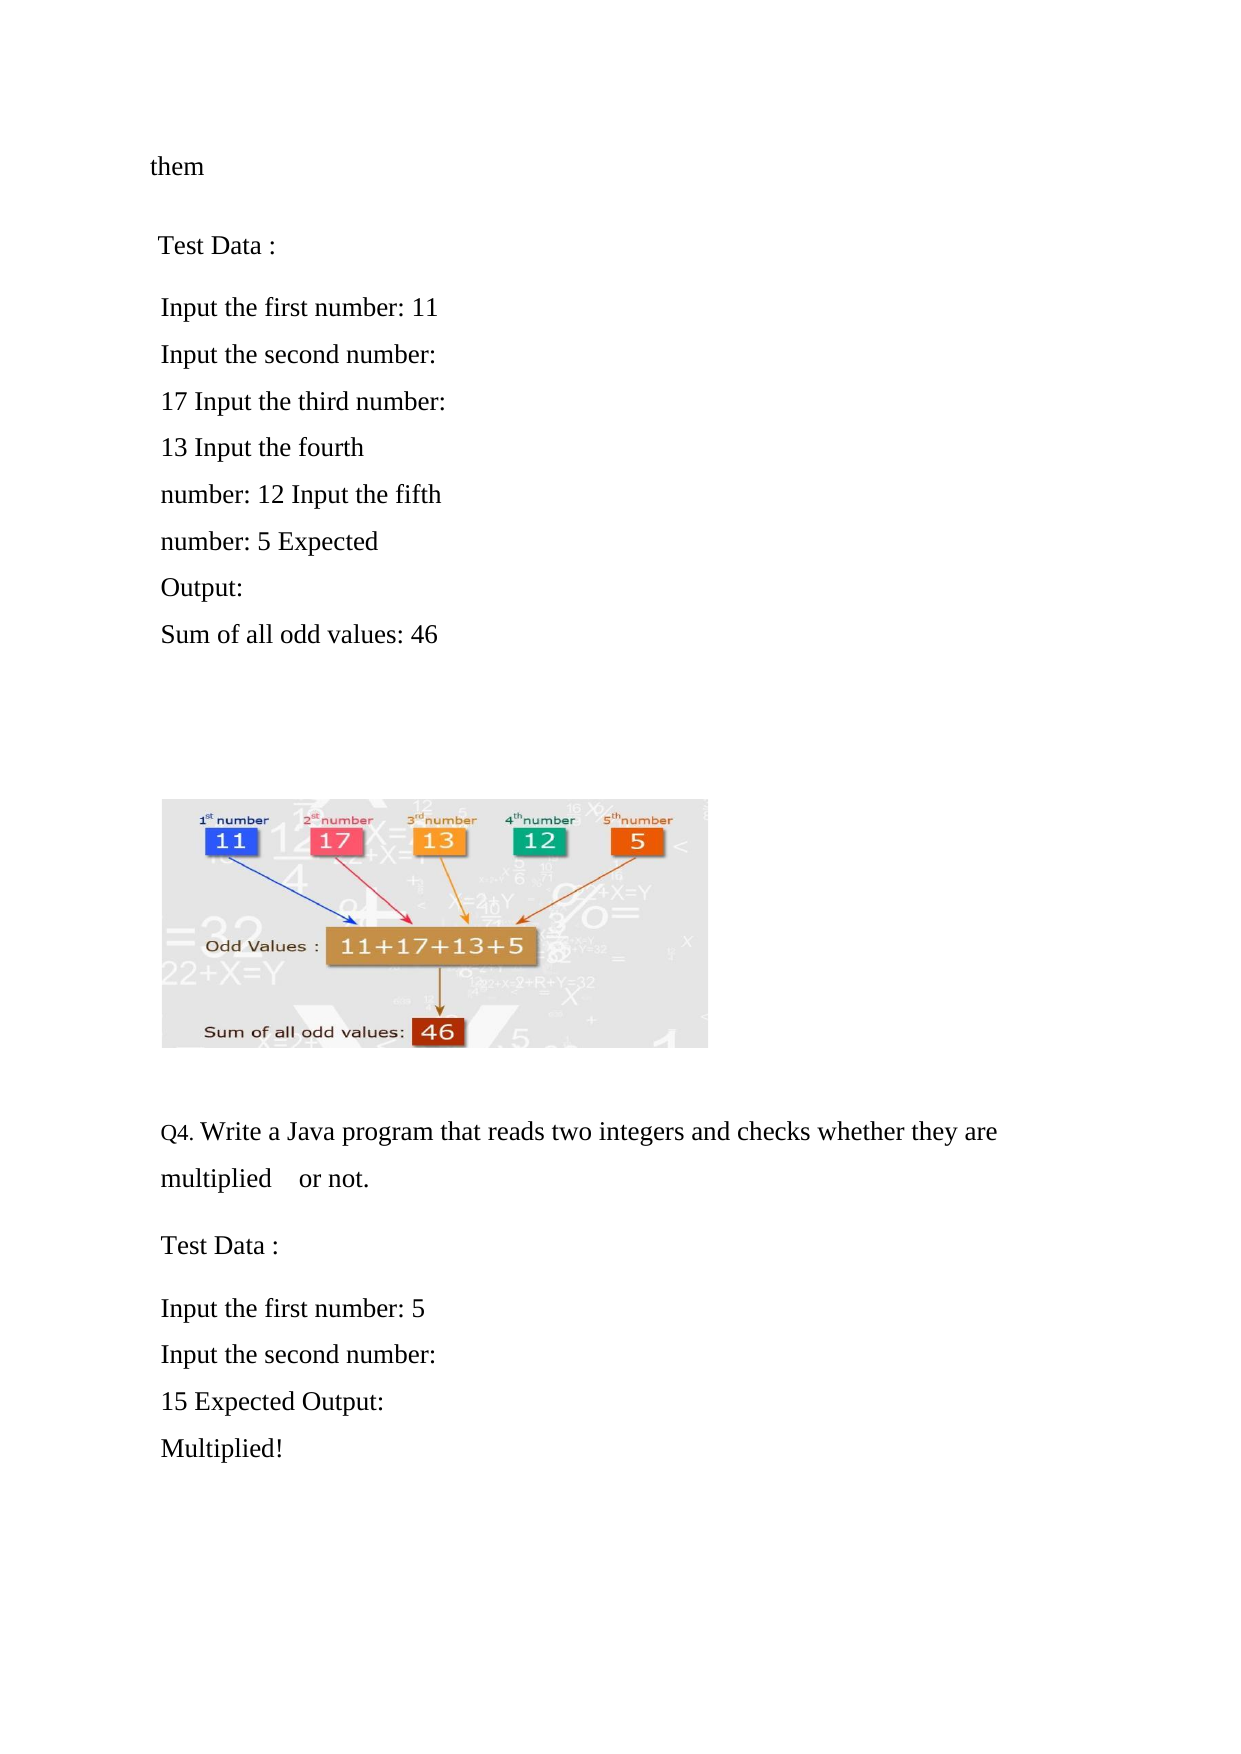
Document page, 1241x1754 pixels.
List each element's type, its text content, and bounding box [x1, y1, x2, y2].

text Test Data : [157, 229, 1090, 260]
text Sum of all odd values: 46 [160, 618, 1090, 649]
text Input the first number: 11 Input the second number: 17 Input the third number: 13 Input the fourth number: 12 Input the fifth number: 5 Expected Output: [160, 291, 450, 602]
picture [161, 799, 709, 1048]
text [150, 150, 1090, 181]
text Test Data : [160, 1229, 1090, 1261]
text Q4. Write a Java program that reads two integers and checks whether they are multiplied or not. [160, 1115, 1085, 1193]
text Input the first number: 5 Input the second number: 15 Expected Output: Multiplied! [160, 1292, 450, 1463]
